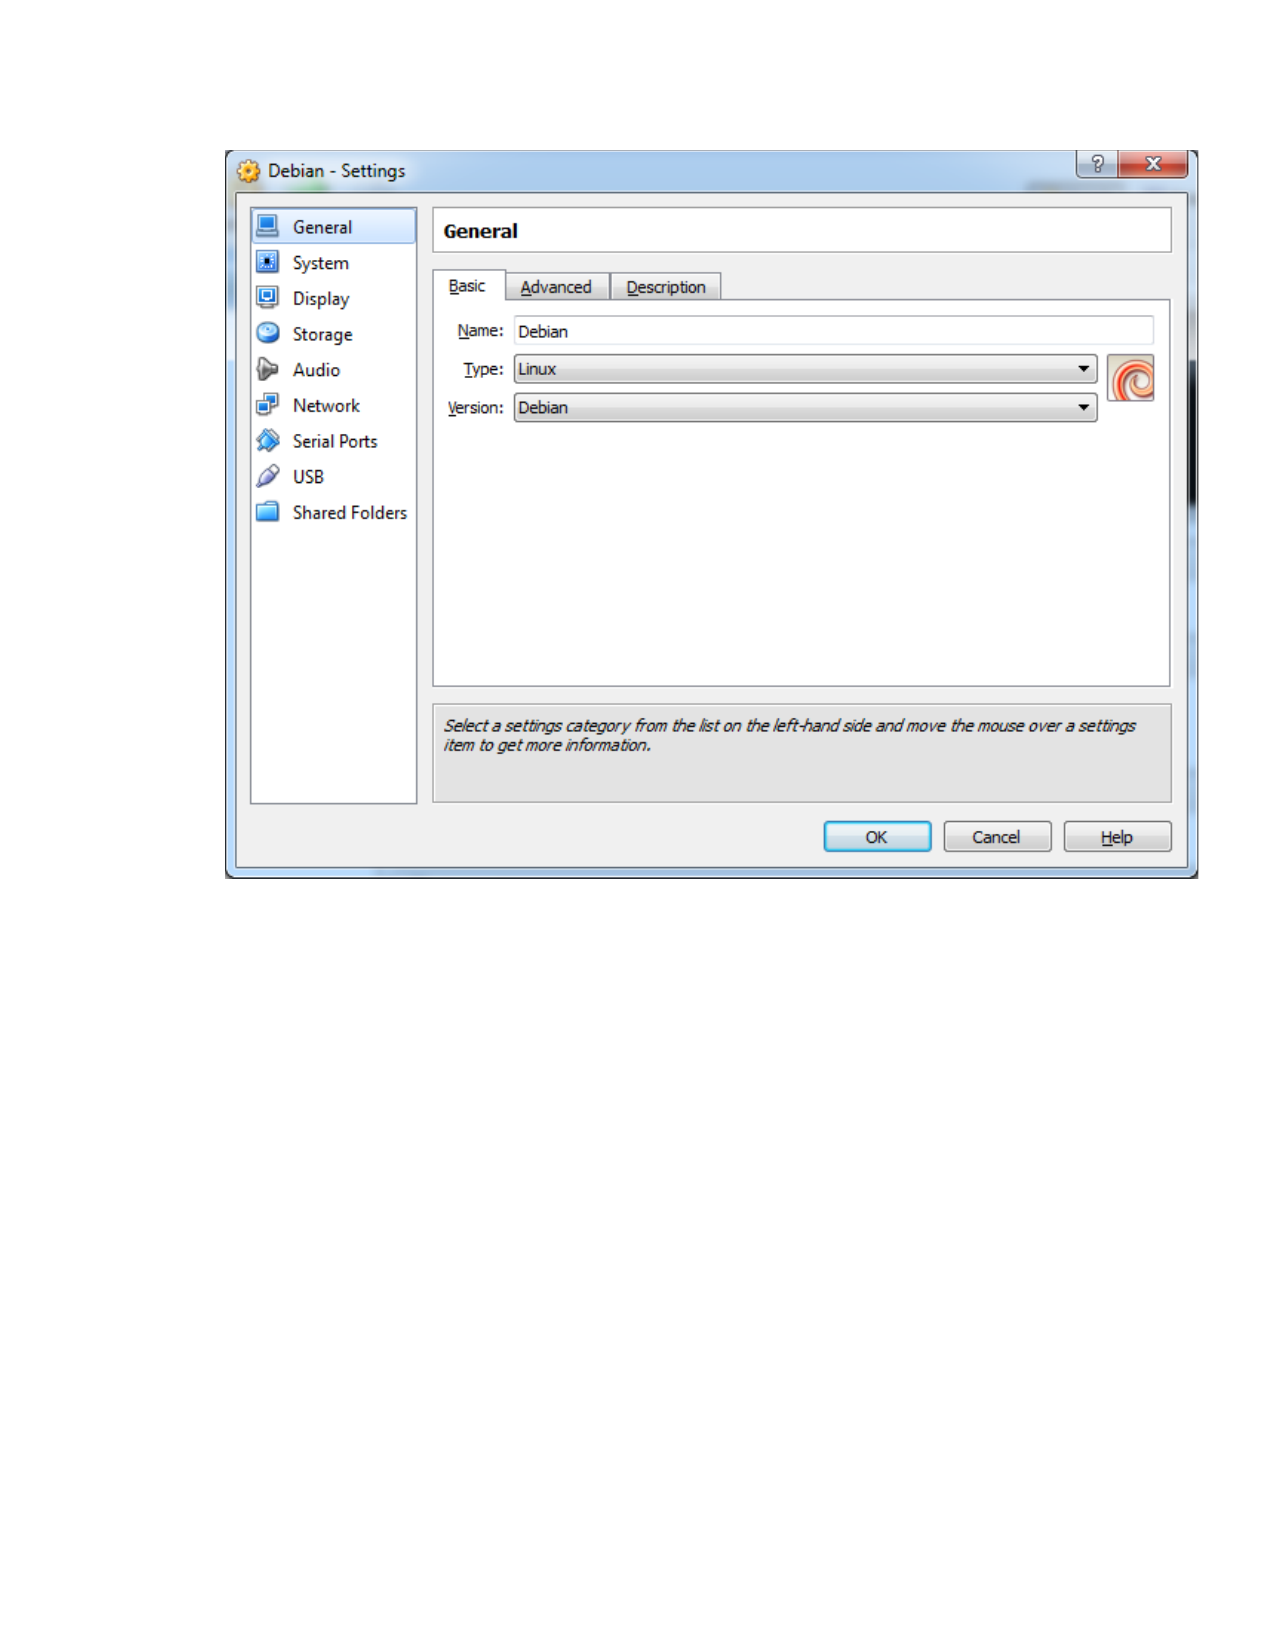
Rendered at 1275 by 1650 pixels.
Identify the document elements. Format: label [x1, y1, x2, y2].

picture [225, 150, 1199, 879]
